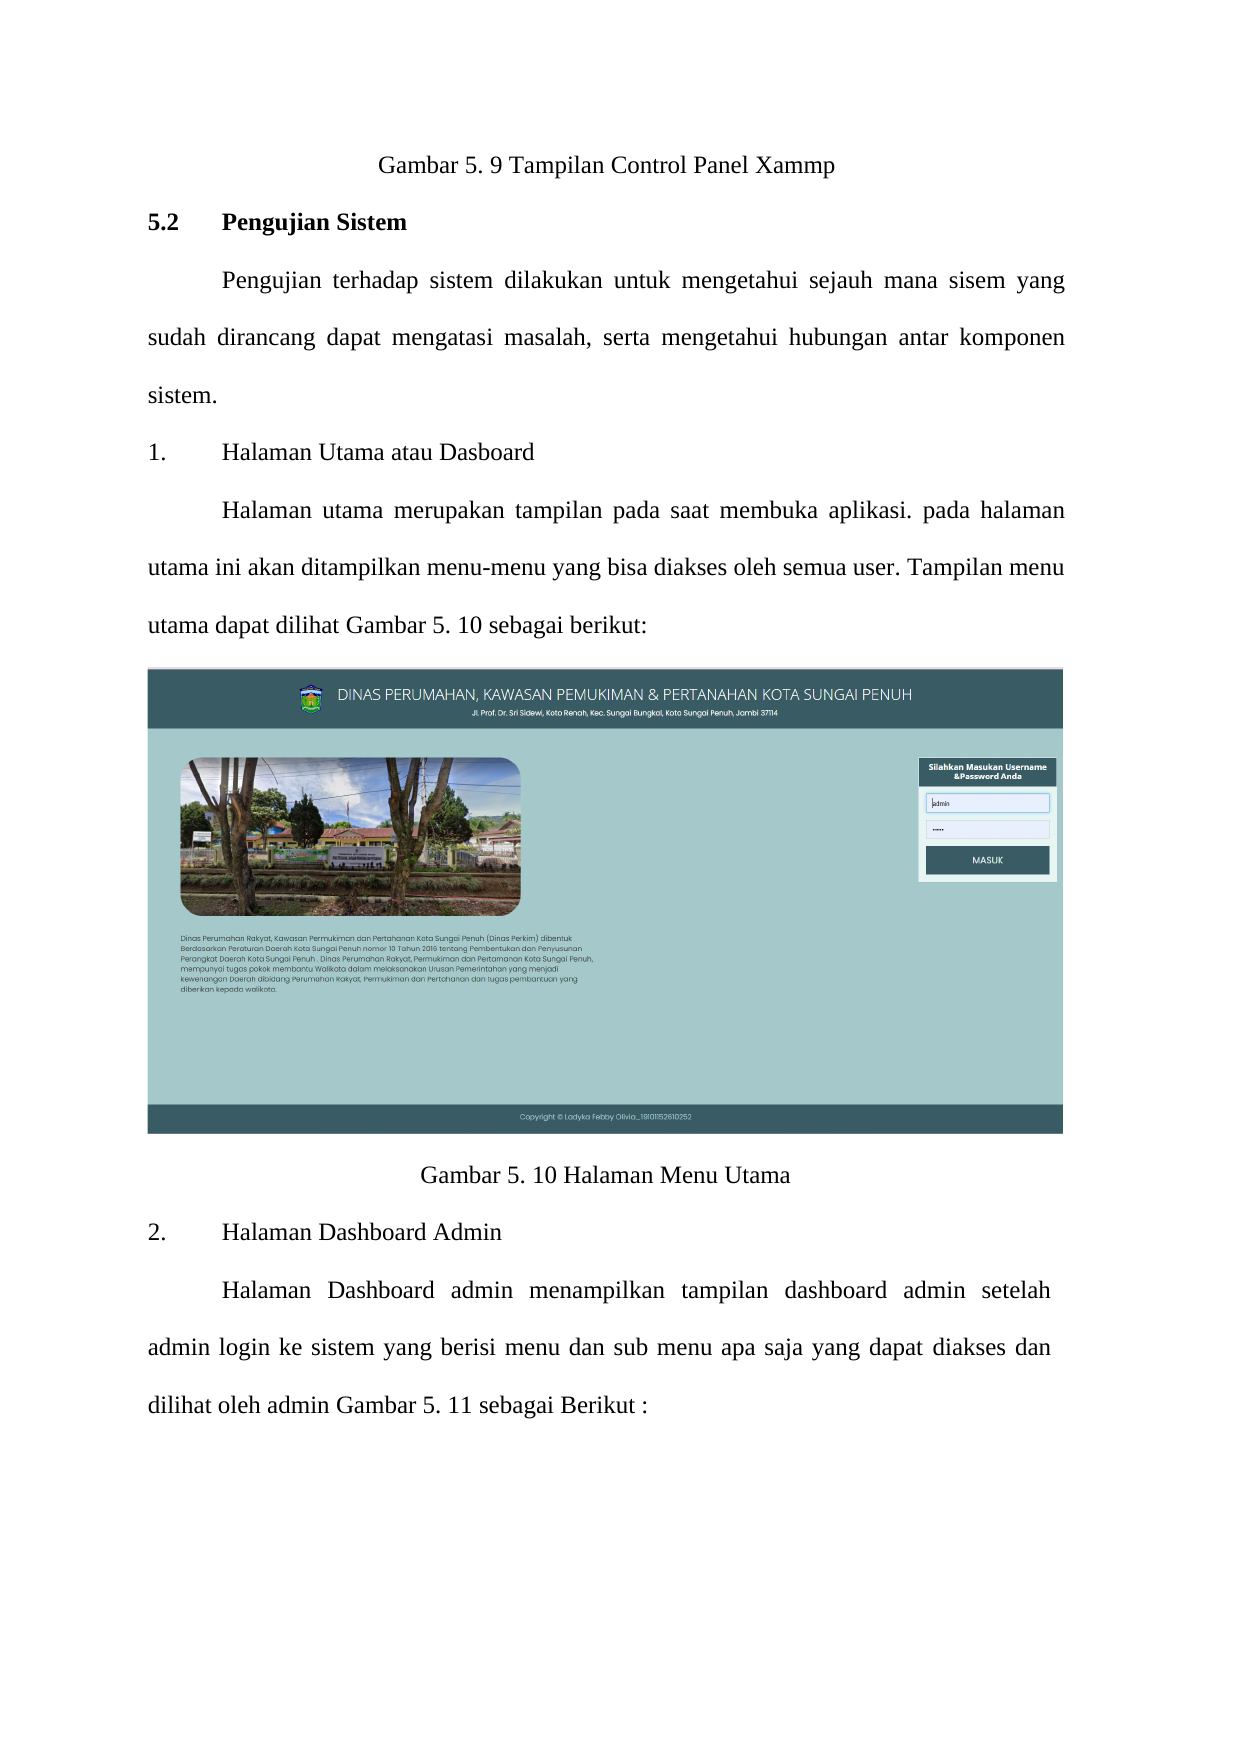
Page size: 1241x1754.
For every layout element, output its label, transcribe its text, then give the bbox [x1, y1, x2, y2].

list Pengujian Sistem [148, 207, 1063, 236]
text Gambar 5. 10 Halaman Menu Utama [148, 1160, 1063, 1188]
picture [147, 667, 1063, 1134]
list Halaman utama merupakan tampilan pada saat membuka aplikasi. pada halaman utama ini akan ditampilkan menu-menu yang bisa diakses oleh semua user. Tampilan menu utama dapat dilihat Gambar 5. 10 sebagai berikut: [148, 495, 1066, 639]
text Halaman Dashboard admin menampilkan tampilan dashboard admin setelah admin login ke sistem yang berisi menu dan sub menu apa saja yang dapat diakses dan dilihat oleh admin Gambar 5. 11 sebagai Berikut : [148, 1275, 1051, 1418]
text Gambar 5. 9 Tampilan Control Panel Xammp [148, 150, 1066, 179]
list Halaman Dashboard Admin [148, 1217, 1063, 1246]
list Halaman Utama atau Dasboard [148, 437, 1066, 466]
text Pengujian terhadap sistem dilakukan untuk mengetahui sejauh mana sisem yang sudah dirancang dapat mengatasi masalah, serta mengetahui hubungan antar komponen sistem. [148, 265, 1066, 409]
